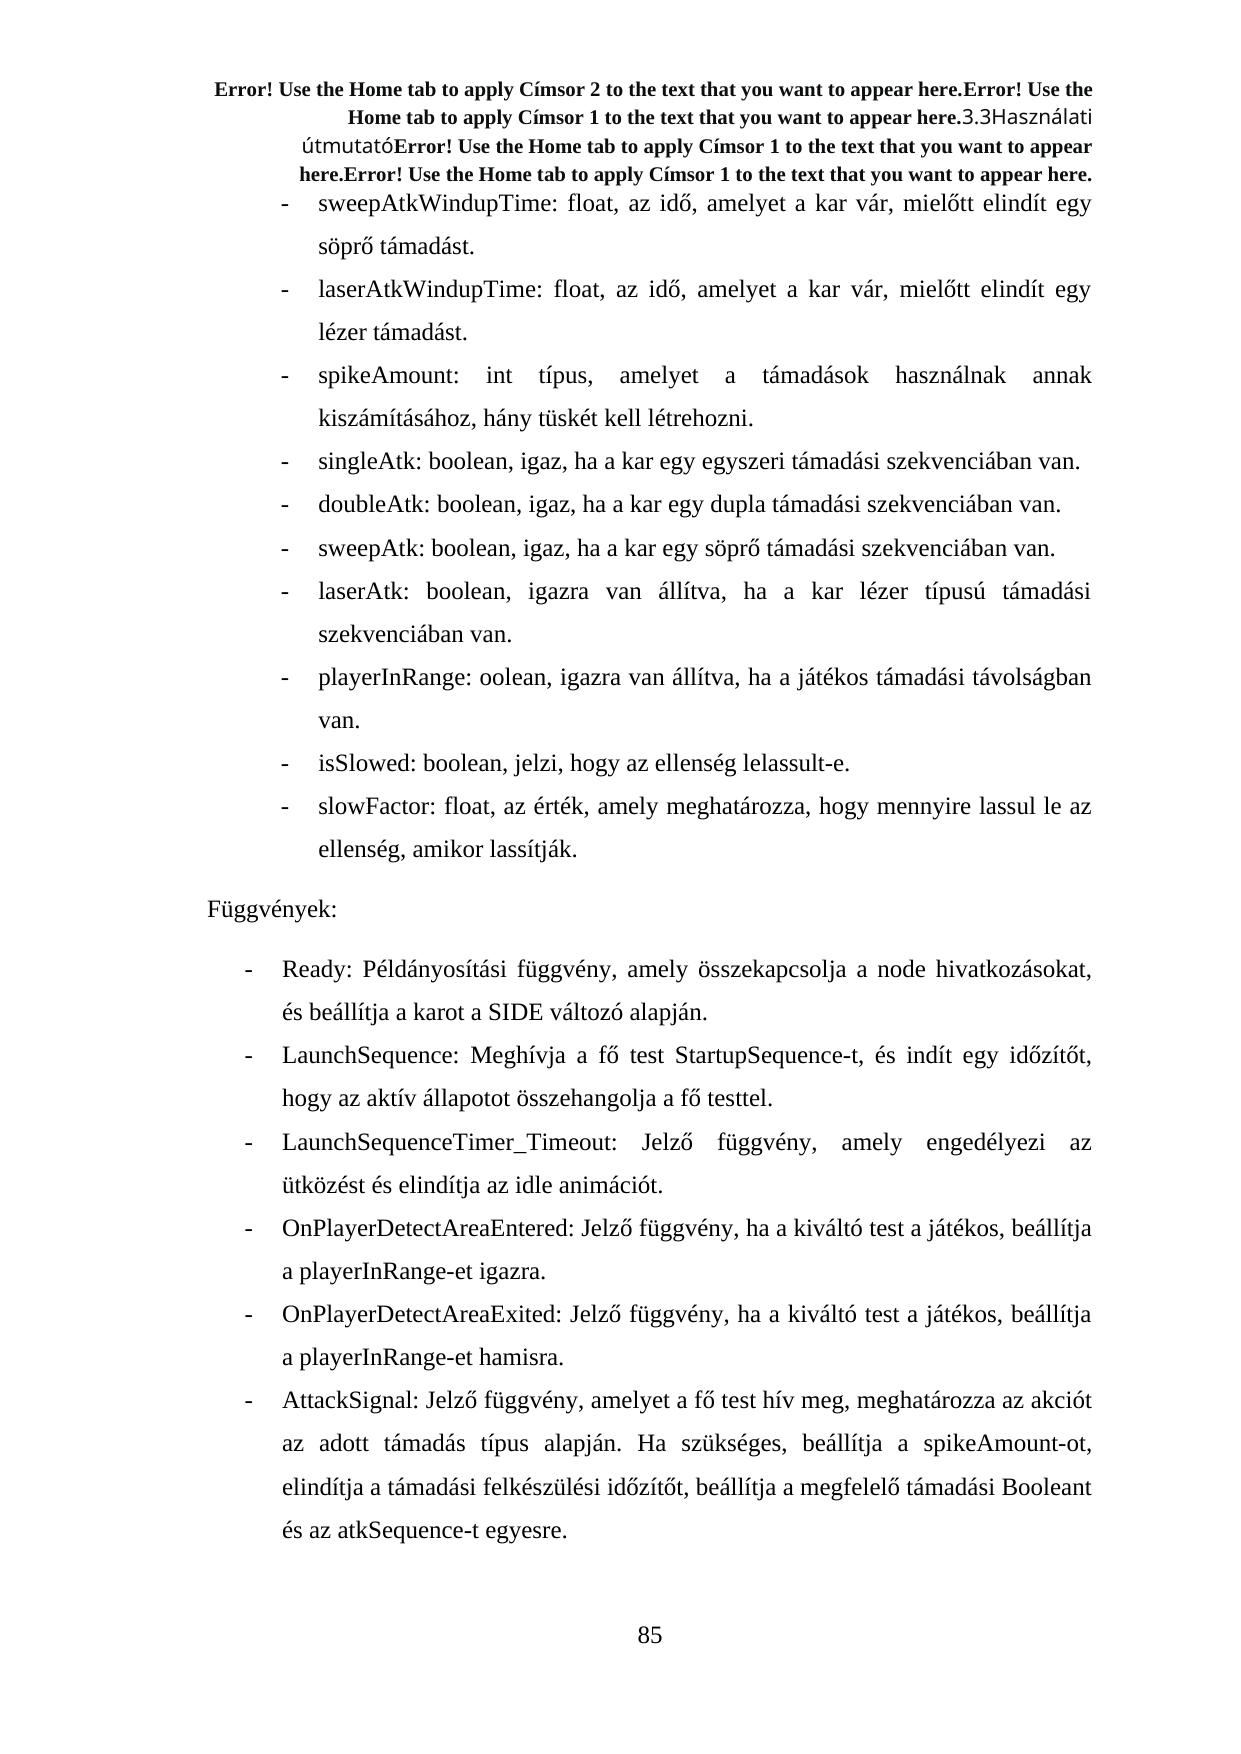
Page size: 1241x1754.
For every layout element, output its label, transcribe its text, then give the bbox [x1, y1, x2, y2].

list OnPlayerDetectAreaEntered: Jelző függvény, ha a kiváltó test a játékos, beállítja a playerInRange-et igazra. [244, 1213, 1092, 1285]
list doubleAtk: boolean, igaz, ha a kar egy dupla támadási szekvenciában van. [281, 489, 1092, 518]
list LaunchSequence: Meghívja a fő test StartupSequence-t, és indít egy időzítőt, hogy az aktív állapotot összehangolja a fő testtel. [244, 1040, 1092, 1112]
list Ready: Példányosítási függvény, amely összekapcsolja a node hivatkozásokat, és beállítja a karot a SIDE változó alapján. [244, 954, 1092, 1026]
list sweepAtk: boolean, igaz, ha a kar egy söprő támadási szekvenciában van. [281, 533, 1092, 561]
list laserAtk: boolean, igazra van állítva, ha a kar lézer típusú támadási szekvenciában van. [281, 576, 1092, 648]
list sweepAtkWindupTime: float, az idő, amelyet a kar vár, mielőtt elindít egy söprő támadást. [281, 188, 1092, 259]
list slowFactor: float, az érték, amely meghatározza, hogy mennyire lassul le az ellenség, amikor lassítják. [281, 791, 1092, 863]
list playerInRange: oolean, igazra van állítva, ha a játékos támadási távolságban van. [281, 662, 1092, 734]
list LaunchSequenceTimer_Timeout: Jelző függvény, amely engedélyezi az ütközést és elindítja az idle animációt. [244, 1127, 1092, 1198]
list laserAtkWindupTime: float, az idő, amelyet a kar vár, mielőtt elindít egy lézer támadást. [281, 274, 1092, 346]
list singleAtk: boolean, igaz, ha a kar egy egyszeri támadási szekvenciában van. [281, 446, 1092, 475]
text Függvények: [207, 894, 1092, 923]
list isSlowed: boolean, jelzi, hogy az ellenség lelassult-e. [281, 748, 1092, 777]
list AttackSignal: Jelző függvény, amelyet a fő test hív meg, meghatározza az akciót az adott támadás típus alapján. Ha szükséges, beállítja a spikeAmount-ot, elindítja a támadási felkészülési időzítőt, beállítja a megfelelő támadási Booleant és az atkSequence-t egyesre. [244, 1385, 1092, 1543]
list spikeAmount: int típus, amelyet a támadások használnak annak kiszámításához, hány tüskét kell létrehozni. [281, 360, 1092, 432]
list OnPlayerDetectAreaExited: Jelző függvény, ha a kiváltó test a játékos, beállítja a playerInRange-et hamisra. [244, 1299, 1092, 1371]
